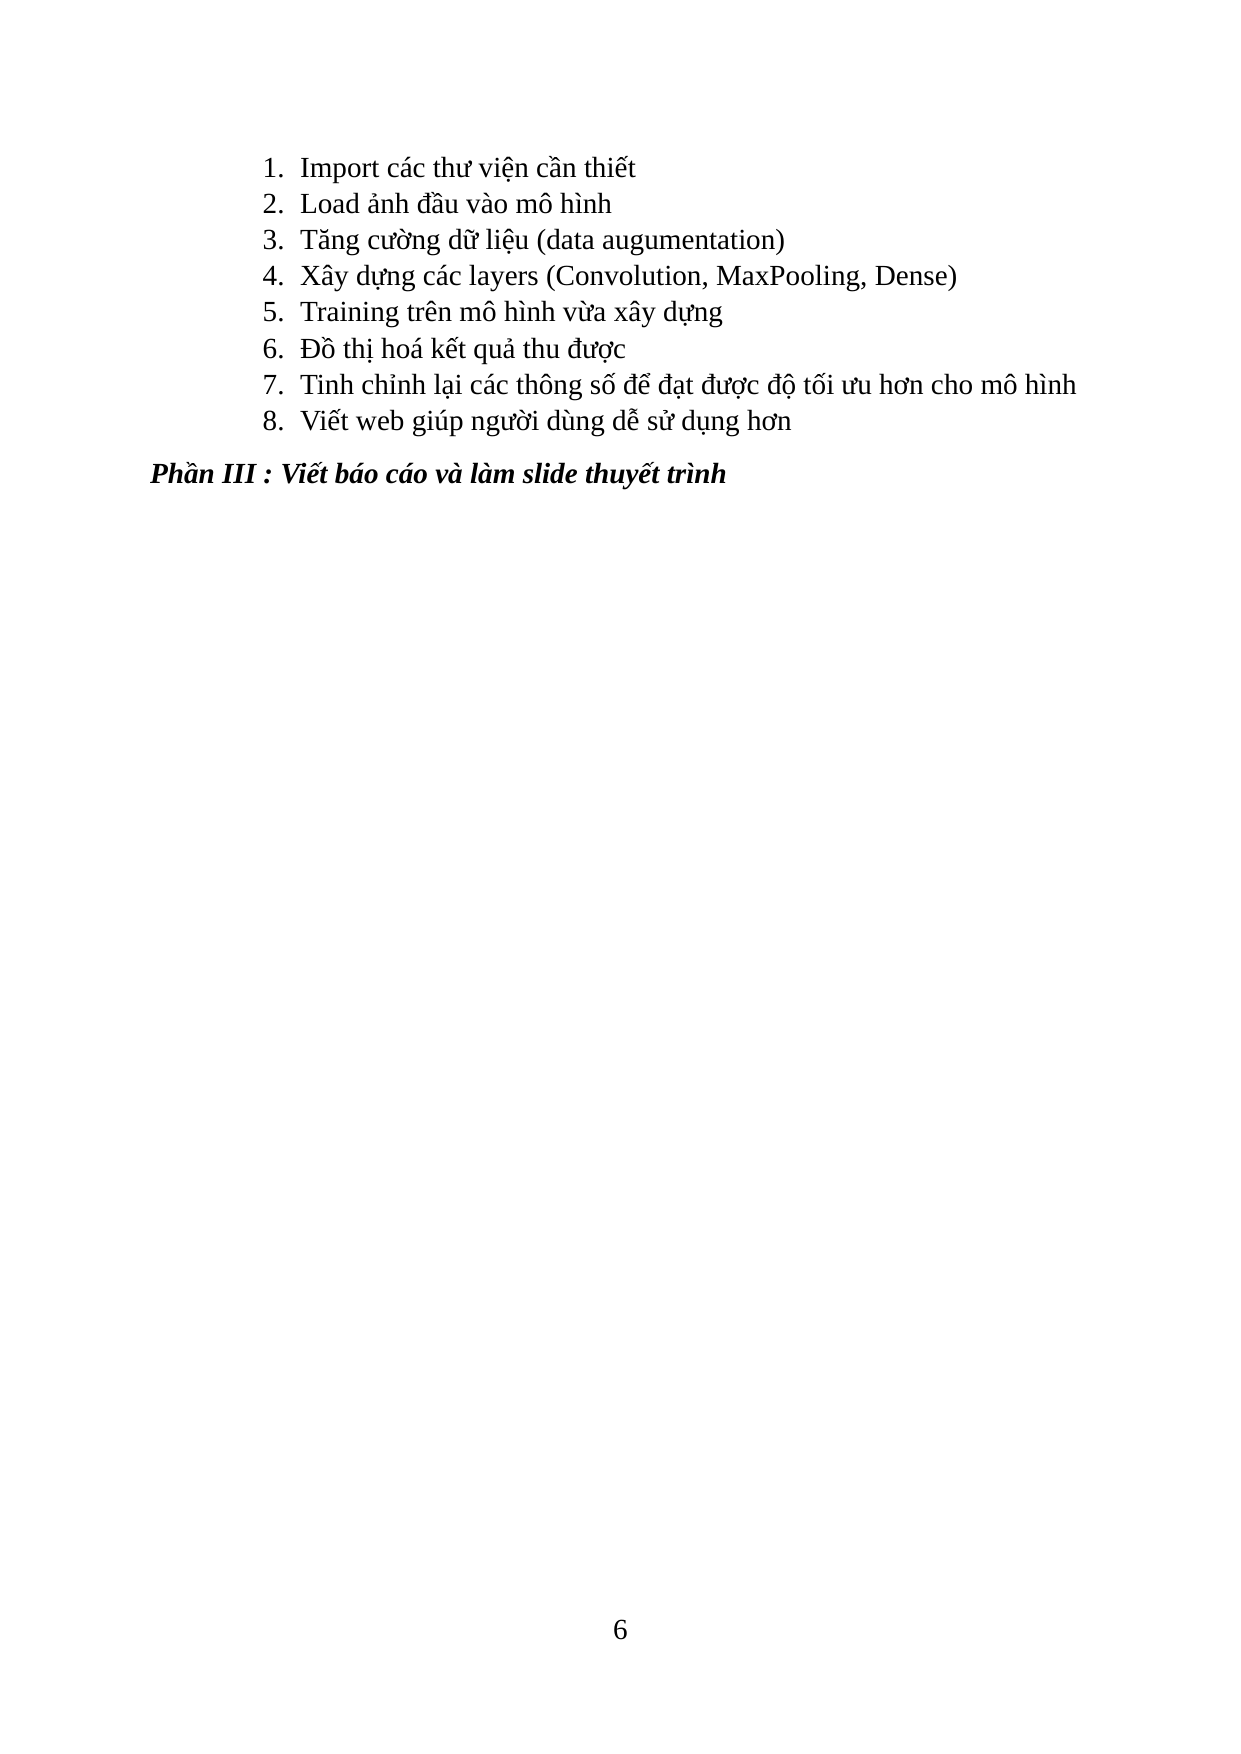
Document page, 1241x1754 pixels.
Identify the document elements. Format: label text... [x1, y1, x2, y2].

list Tăng cường dữ liệu (data augumentation) [262, 222, 1090, 256]
list Import các thư viện cần thiết [262, 150, 1090, 183]
text Phần III : Viết báo cáo và làm slide thuyết trình [150, 456, 1090, 489]
list Viết web giúp người dùng dễ sử dụng hơn [262, 403, 1090, 437]
list Đồ thị hoá kết quả thu được [262, 331, 1090, 364]
list Training trên mô hình vừa xây dựng [262, 294, 1090, 328]
list Load ảnh đầu vào mô hình [262, 186, 1090, 220]
list Xây dựng các layers (Convolution, MaxPooling, Dense) [262, 258, 1090, 292]
list Tinh chỉnh lại các thông số để đạt được độ tối ưu hơn cho mô hình [262, 367, 1090, 400]
